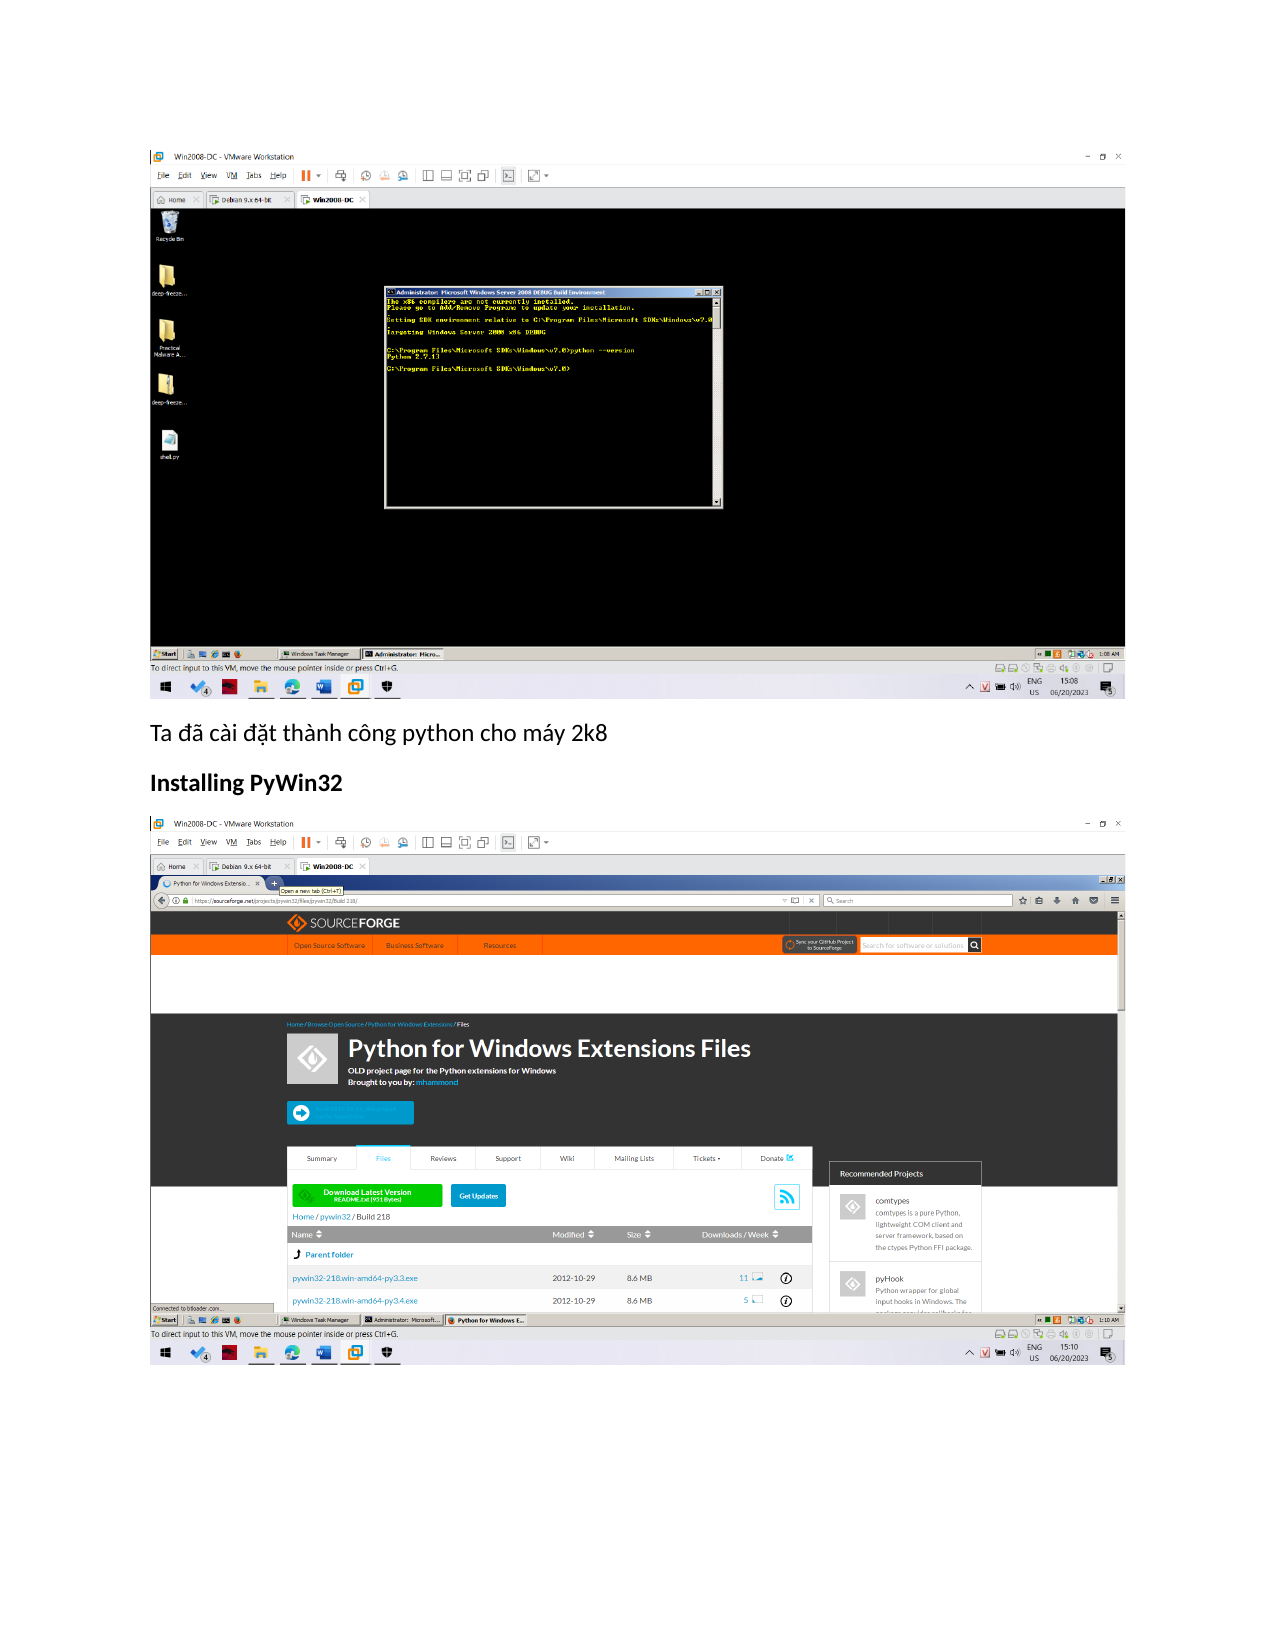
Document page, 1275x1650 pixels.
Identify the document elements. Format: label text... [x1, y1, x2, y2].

picture [150, 150, 1125, 699]
picture [150, 816, 1125, 1365]
text Installing PyWin32 [150, 767, 1125, 797]
text Ta đã cài đặt thành công python cho máy 2k8 [150, 717, 1125, 748]
